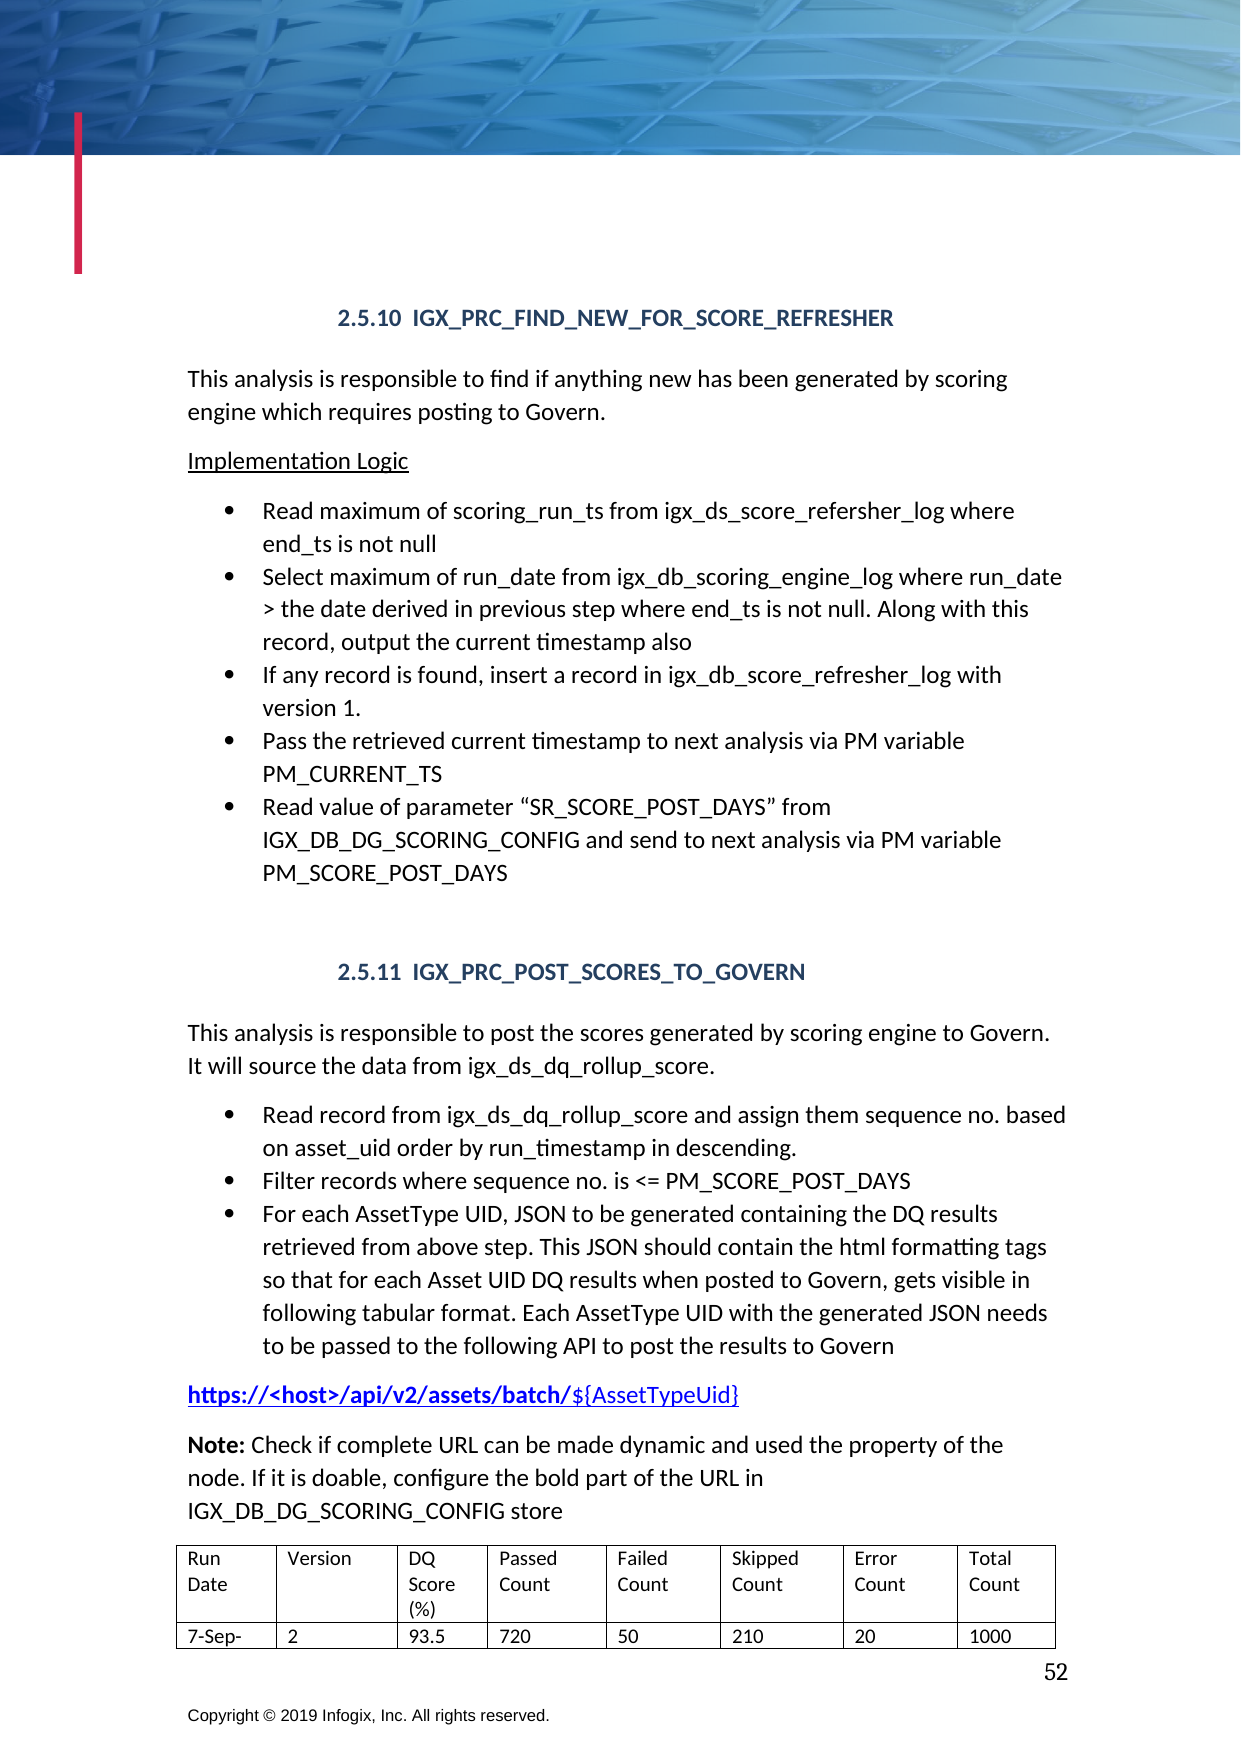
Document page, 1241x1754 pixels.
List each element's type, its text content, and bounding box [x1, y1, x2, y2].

list Read record from igx_ds_dq_rollup_score and assign them sequence no. based on asset_uid order by run_timestamp in descending. [225, 1099, 1068, 1163]
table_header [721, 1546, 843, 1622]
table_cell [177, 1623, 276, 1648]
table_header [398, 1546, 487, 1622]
list For each AssetType UID, JSON to be generated containing the DQ results retrieved from above step. This JSON should contain the html formatting tags so that for each Asset UID DQ results when posted to Govern, gets visible in following tabular format. Each AssetType UID with the generated JSON needs to be passed to the following API to post the results to Govern [225, 1198, 1068, 1361]
text Note: Check if complete URL can be made dynamic and used the property of the node. If it is doable, configure the bold part of the URL in IGX_DB_DG_SCORING_CONFIG store [187, 1429, 1068, 1526]
list Read value of parameter “SR_SCORE_POST_DAYS” from IGX_DB_DG_SCORING_CONFIG and send to next analysis via PM variable PM_SCORE_POST_DAYS [225, 791, 1068, 887]
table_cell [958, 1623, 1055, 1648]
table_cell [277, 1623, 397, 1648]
subtitle IGX_PRC_POST_SCORES_TO_GOVERN [337, 956, 1068, 987]
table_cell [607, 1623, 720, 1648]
subtitle IGX_PRC_FIND_NEW_FOR_SCORE_REFRESHER [337, 302, 1068, 332]
text This analysis is responsible to post the scores generated by scoring engine to Govern. It will source the data from igx_ds_dq_rollup_score. [187, 1017, 1068, 1081]
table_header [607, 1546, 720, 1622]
list If any record is found, insert a record in igx_db_score_refresher_log with version 1. [225, 659, 1068, 723]
list Select maximum of run_date from igx_db_scoring_engine_log where run_date > the date derived in previous step where end_ts is not null. Along with this record, output the current timestamp also [225, 561, 1068, 657]
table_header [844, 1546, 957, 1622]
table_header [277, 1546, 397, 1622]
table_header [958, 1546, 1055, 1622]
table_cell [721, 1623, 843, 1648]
text Implementation Logic [187, 445, 1068, 476]
list Pass the retrieved current timestamp to next analysis via PM variable PM_CURRENT_TS [225, 725, 1068, 789]
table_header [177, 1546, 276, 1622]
text https://<host>/api/v2/assets/batch/${AssetTypeUid} [187, 1379, 1068, 1410]
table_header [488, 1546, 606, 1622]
picture [0, 0, 1241, 302]
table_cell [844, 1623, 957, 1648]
text This analysis is responsible to find if anything new has been generated by scoring engine which requires posting to Govern. [187, 363, 1068, 426]
list Filter records where sequence no. is <= PM_SCORE_POST_DAYS [225, 1165, 1068, 1196]
list Read maximum of scoring_run_ts from igx_ds_score_refersher_log where end_ts is not null [225, 495, 1068, 558]
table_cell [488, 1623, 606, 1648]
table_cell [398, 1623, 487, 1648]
